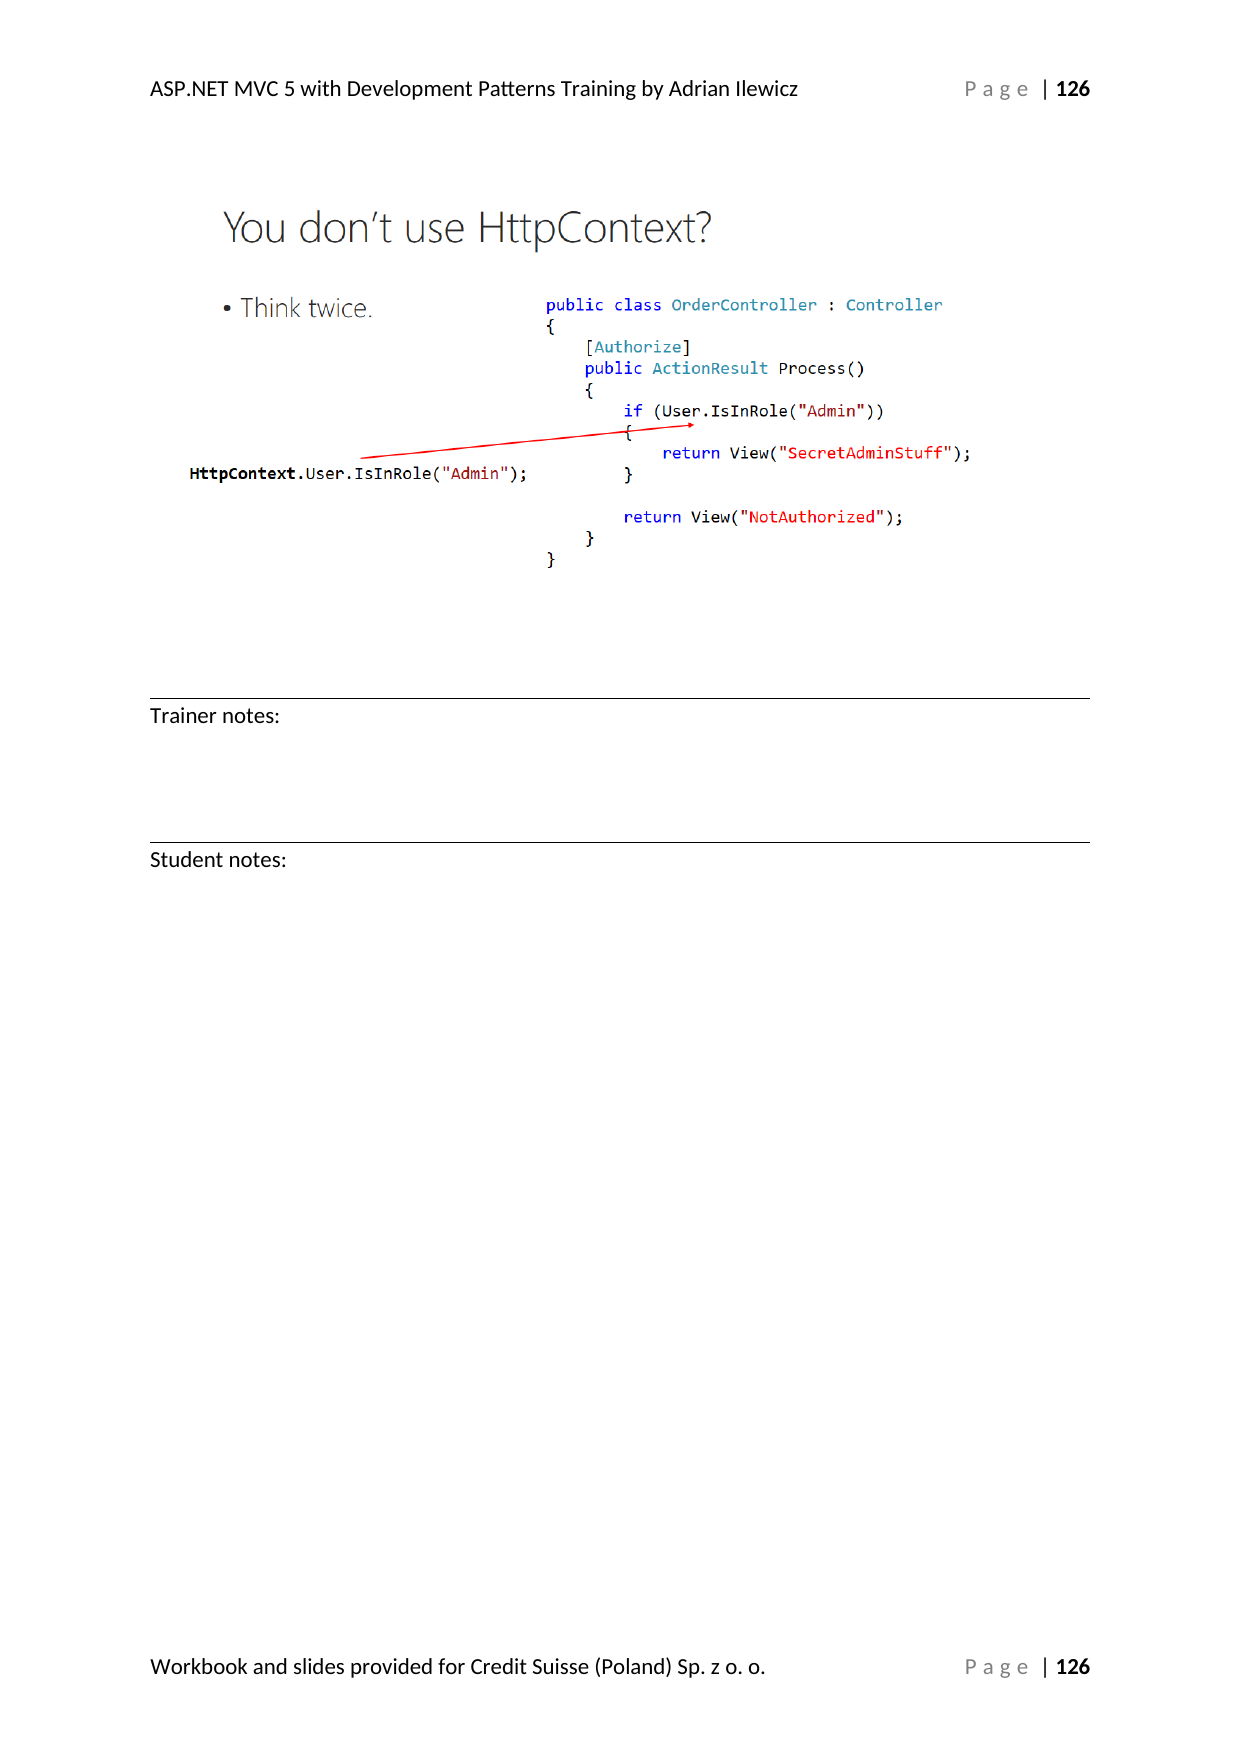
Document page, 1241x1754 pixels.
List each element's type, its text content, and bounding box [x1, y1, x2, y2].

picture [150, 149, 1091, 679]
text Student notes: [150, 843, 1090, 873]
text Trainer notes: [150, 699, 1090, 729]
